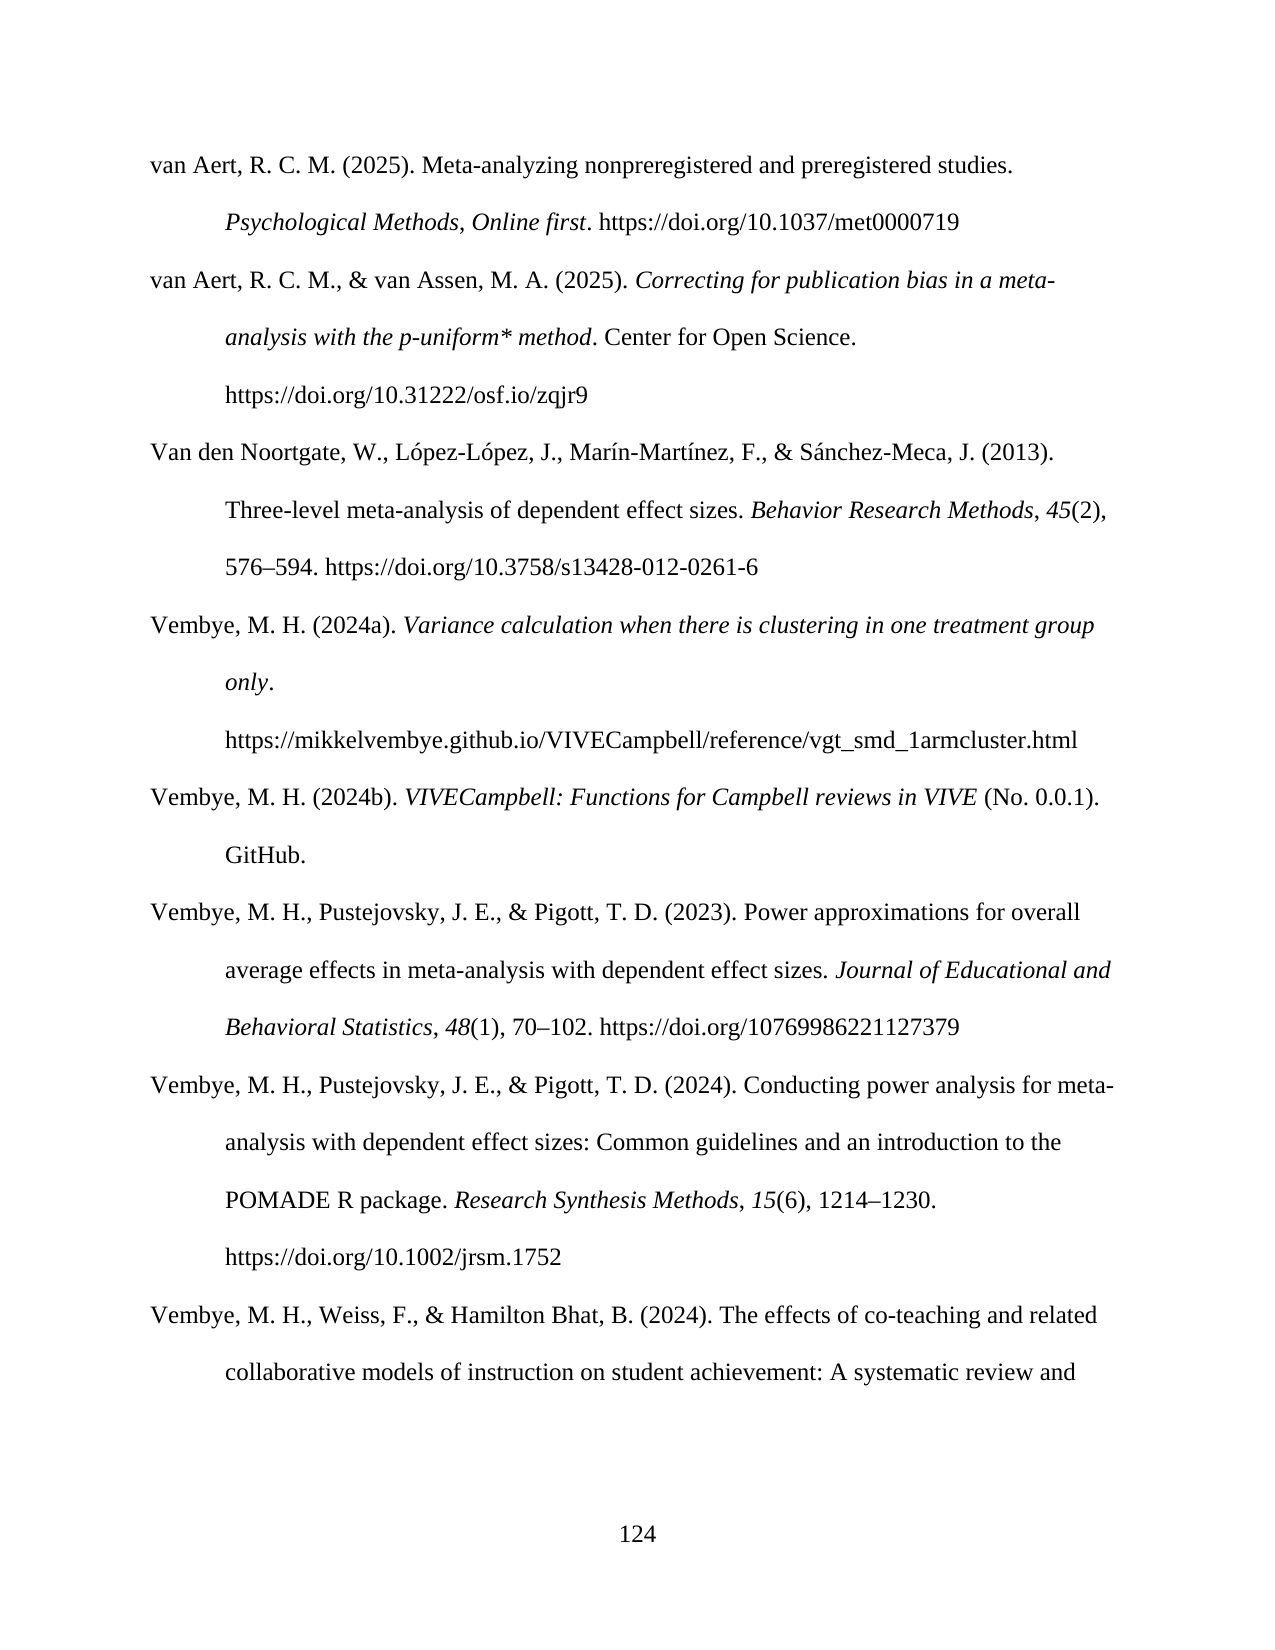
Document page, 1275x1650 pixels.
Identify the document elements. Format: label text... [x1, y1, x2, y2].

text Van den Noortgate, W., López-López, J., Marín-Martínez, F., & Sánchez-Meca, J. (2013). Three-level meta-analysis of dependent effect sizes. Behavior Research Methods, 45(2), 576–594. https://doi.org/10.3758/s13428-012-0261-6 [150, 437, 1125, 581]
text Vembye, M. H., Pustejovsky, J. E., & Pigott, T. D. (2024). Conducting power analysis for meta-analysis with dependent effect sizes: Common guidelines and an introduction to the POMADE R package. Research Synthesis Methods, 15(6), 1214–1230. https://doi.org/10.1002/jrsm.1752 [150, 1070, 1125, 1271]
text Vembye, M. H. (2024a). Variance calculation when there is clustering in one treatment group only. https://mikkelvembye.github.io/VIVECampbell/reference/vgt_smd_1armcluster.html [150, 610, 1125, 754]
text van Aert, R. C. M., & van Assen, M. A. (2025). Correcting for publication bias in a meta-analysis with the p-uniform* method. Center for Open Science. https://doi.org/10.31222/osf.io/zqjr9 [150, 265, 1125, 409]
text Vembye, M. H. (2024b). VIVECampbell: Functions for Campbell reviews in VIVE (No. 0.0.1). GitHub. [150, 782, 1125, 869]
text Vembye, M. H., Pustejovsky, J. E., & Pigott, T. D. (2023). Power approximations for overall average effects in meta-analysis with dependent effect sizes. Journal of Educational and Behavioral Statistics, 48(1), 70–102. https://doi.org/10769986221127379 [150, 897, 1125, 1041]
text van Aert, R. C. M. (2025). Meta-analyzing nonpreregistered and preregistered studies. Psychological Methods, Online first. https://doi.org/10.1037/met0000719 [150, 150, 1125, 236]
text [150, 1300, 1125, 1386]
